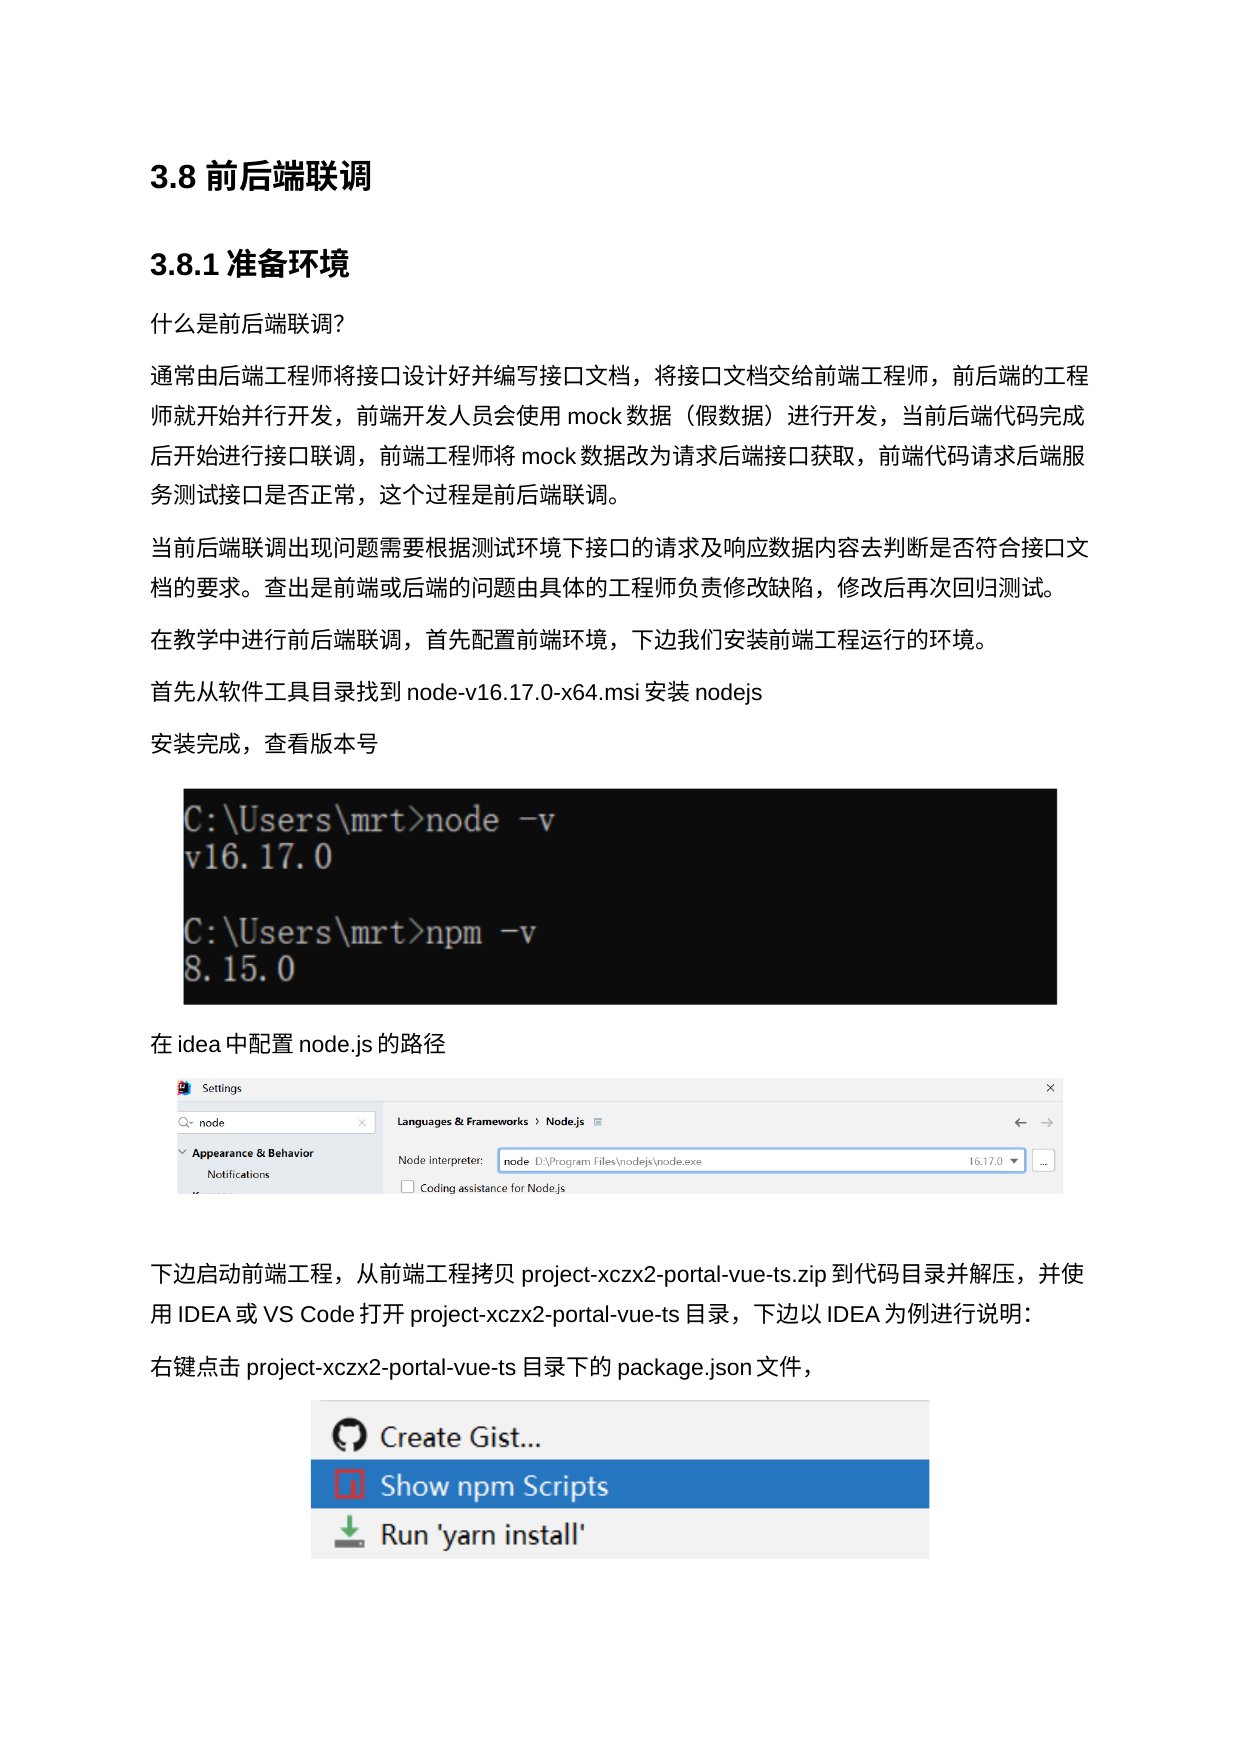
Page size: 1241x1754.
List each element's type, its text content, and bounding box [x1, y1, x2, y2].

text 右键点击project-xczx2-portal-vue-ts目录下的package.json文件， [150, 1348, 1090, 1382]
text 3.8.1准备环境 [150, 239, 1090, 284]
text 首先从软件工具目录找到node-v16.17.0-x64.msi安装nodejs [150, 674, 1090, 707]
text 在idea中配置node.js的路径 [150, 1026, 1090, 1059]
text 当前后端联调出现问题需要根据测试环境下接口的请求及响应数据内容去判断是否符合接口文档的要求。查出是前端或后端的问题由具体的工程师负责修改缺陷，修改后再次回归测试。 [150, 530, 1090, 603]
text 什么是前后端联调？ [150, 306, 1090, 339]
picture [177, 1078, 1064, 1194]
text 下边启动前端工程，从前端工程拷贝project-xczx2-portal-vue-ts.zip到代码目录并解压，并使用IDEA或VS Code打开project-xczx2-portal-vue-ts目录，下边以IDEA为例进行说明： [150, 1256, 1090, 1329]
picture [310, 1400, 930, 1559]
text 在教学中进行前后端联调，首先配置前端环境，下边我们安装前端工程运行的环境。 [150, 622, 1090, 655]
text 通常由后端工程师将接口设计好并编写接口文档，将接口文档交给前端工程师，前后端的工程师就开始并行开发，前端开发人员会使用mock数据（假数据）进行开发，当前后端代码完成后开始进行接口联调，前端工程师将mock数据改为请求后端接口获取，前端代码请求后端服务测试接口是否正常，这个过程是前后端联调。 [150, 358, 1090, 511]
text 安装完成，查看版本号 [150, 726, 1090, 759]
picture [177, 778, 1064, 1009]
text 3.8 前后端联调 [150, 150, 1090, 198]
